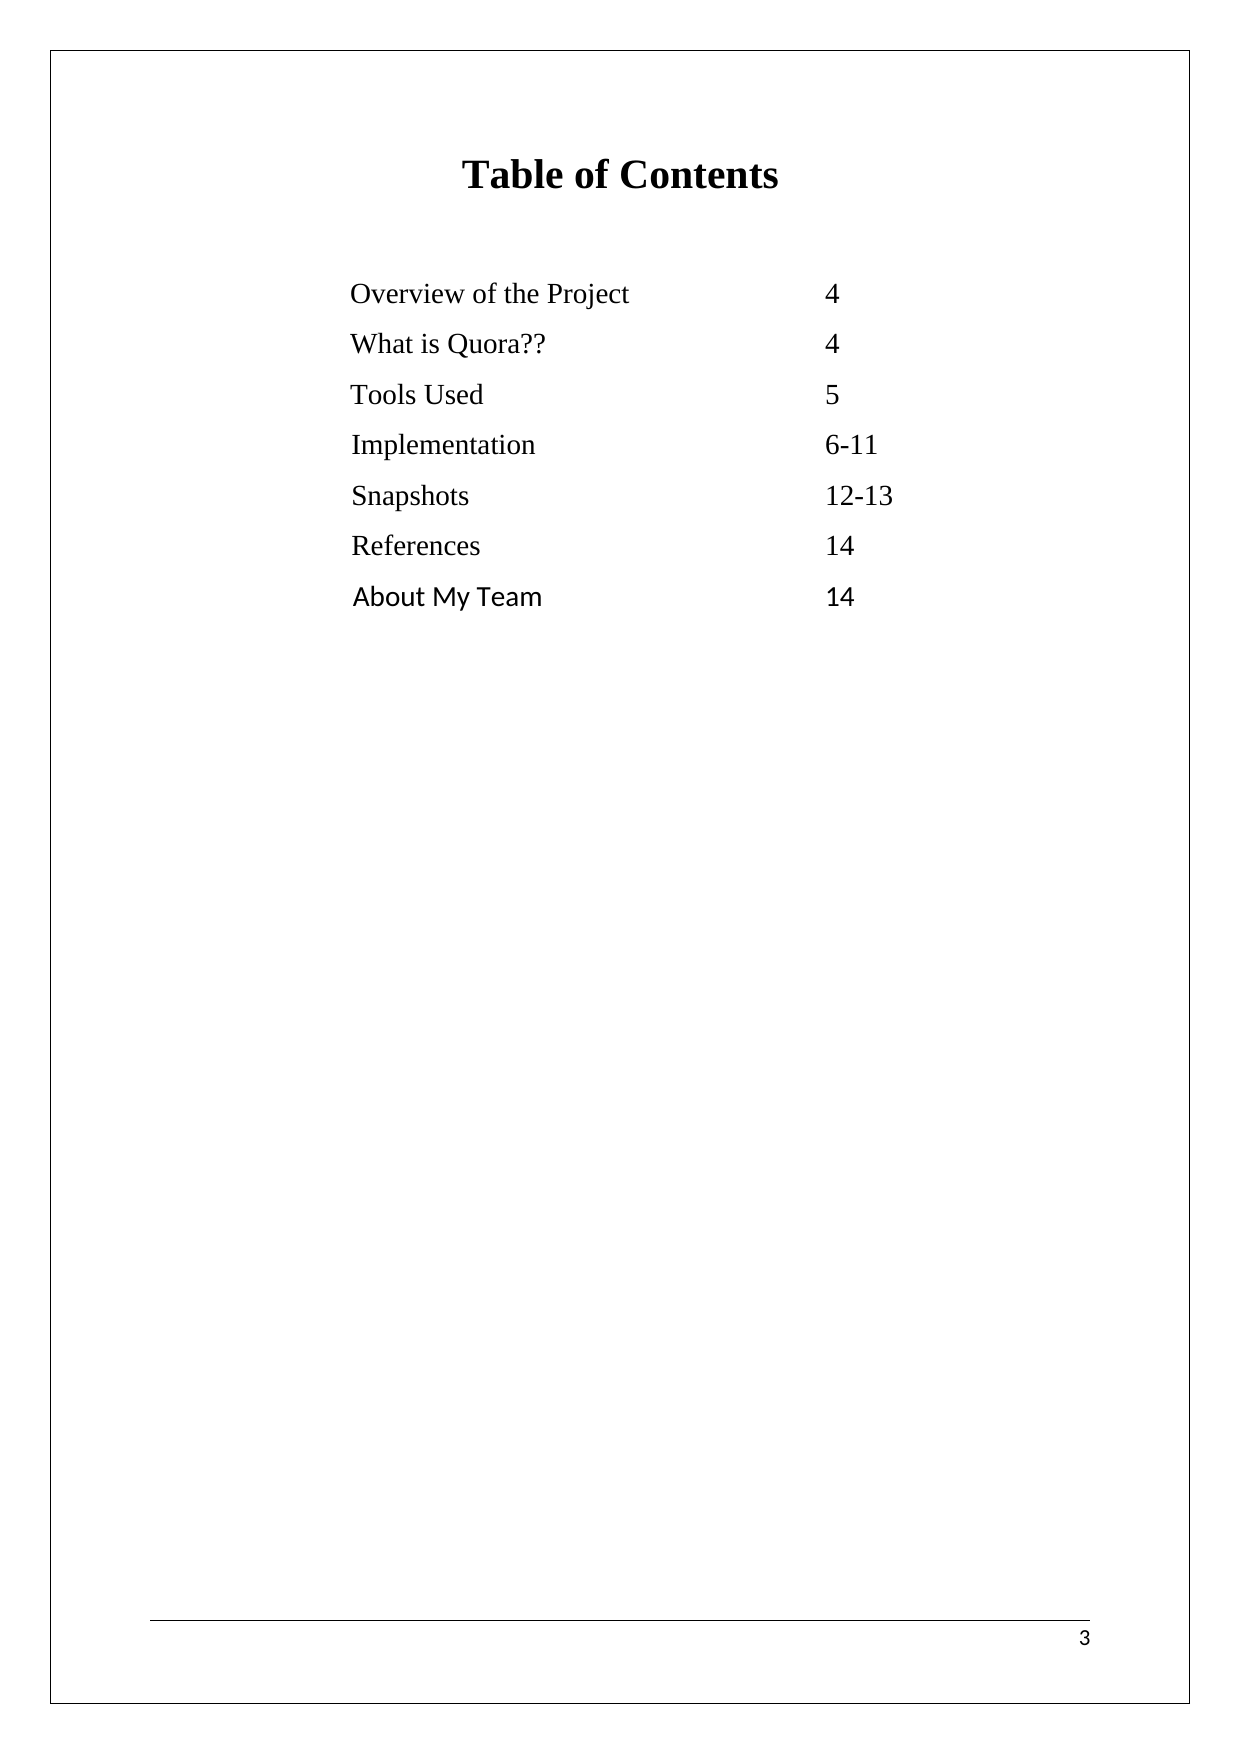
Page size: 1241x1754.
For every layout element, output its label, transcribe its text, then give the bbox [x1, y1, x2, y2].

text Tools Used 5 [150, 377, 1090, 411]
text Snapshots 12-13 [150, 478, 1090, 511]
text Implementation 6-11 [150, 427, 1090, 461]
text What is Quora?? 4 [150, 327, 1090, 360]
text About My Team 14 [150, 578, 1090, 614]
text References 14 [150, 528, 1090, 561]
text Overview of the Project 4 [150, 276, 1090, 310]
text Table of Contents [150, 150, 1090, 198]
